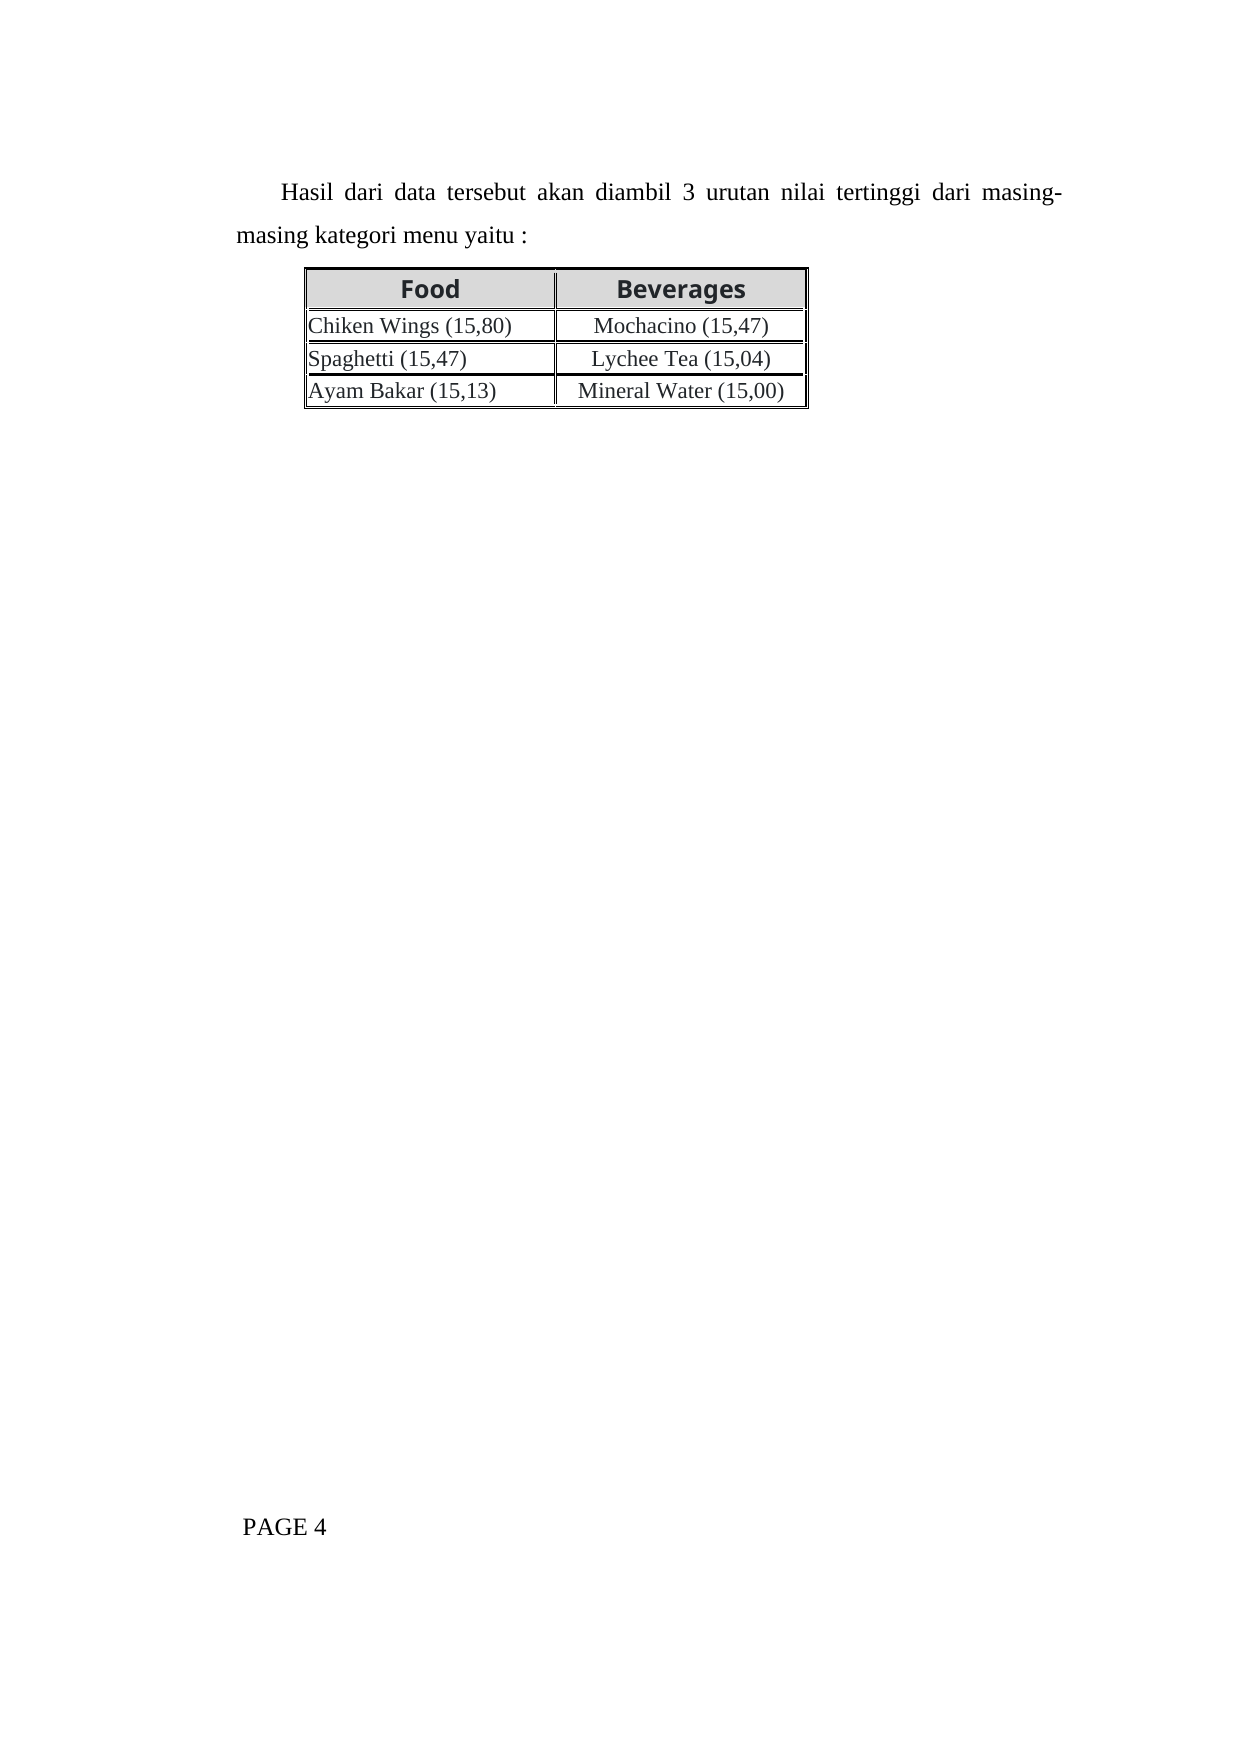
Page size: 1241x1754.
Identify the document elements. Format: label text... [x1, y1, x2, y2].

table_cell Lychee Tea (15,04) [557, 340, 806, 373]
table_header Beverages [556, 270, 805, 307]
table_cell Mochacino (15,47) [557, 308, 806, 340]
table_cell Ayam Bakar (15,13) [305, 373, 556, 406]
table_header Food [307, 270, 556, 307]
table_cell Spaghetti (15,47) [307, 340, 554, 373]
list Hasil dari data tersebut akan diambil 3 urutan nilai tertinggi dari masing-masing kategori menu yaitu : [236, 177, 1063, 292]
table_cell Chiken Wings (15,80) [307, 308, 554, 340]
table_cell Mineral Water (15,00) [556, 373, 807, 406]
